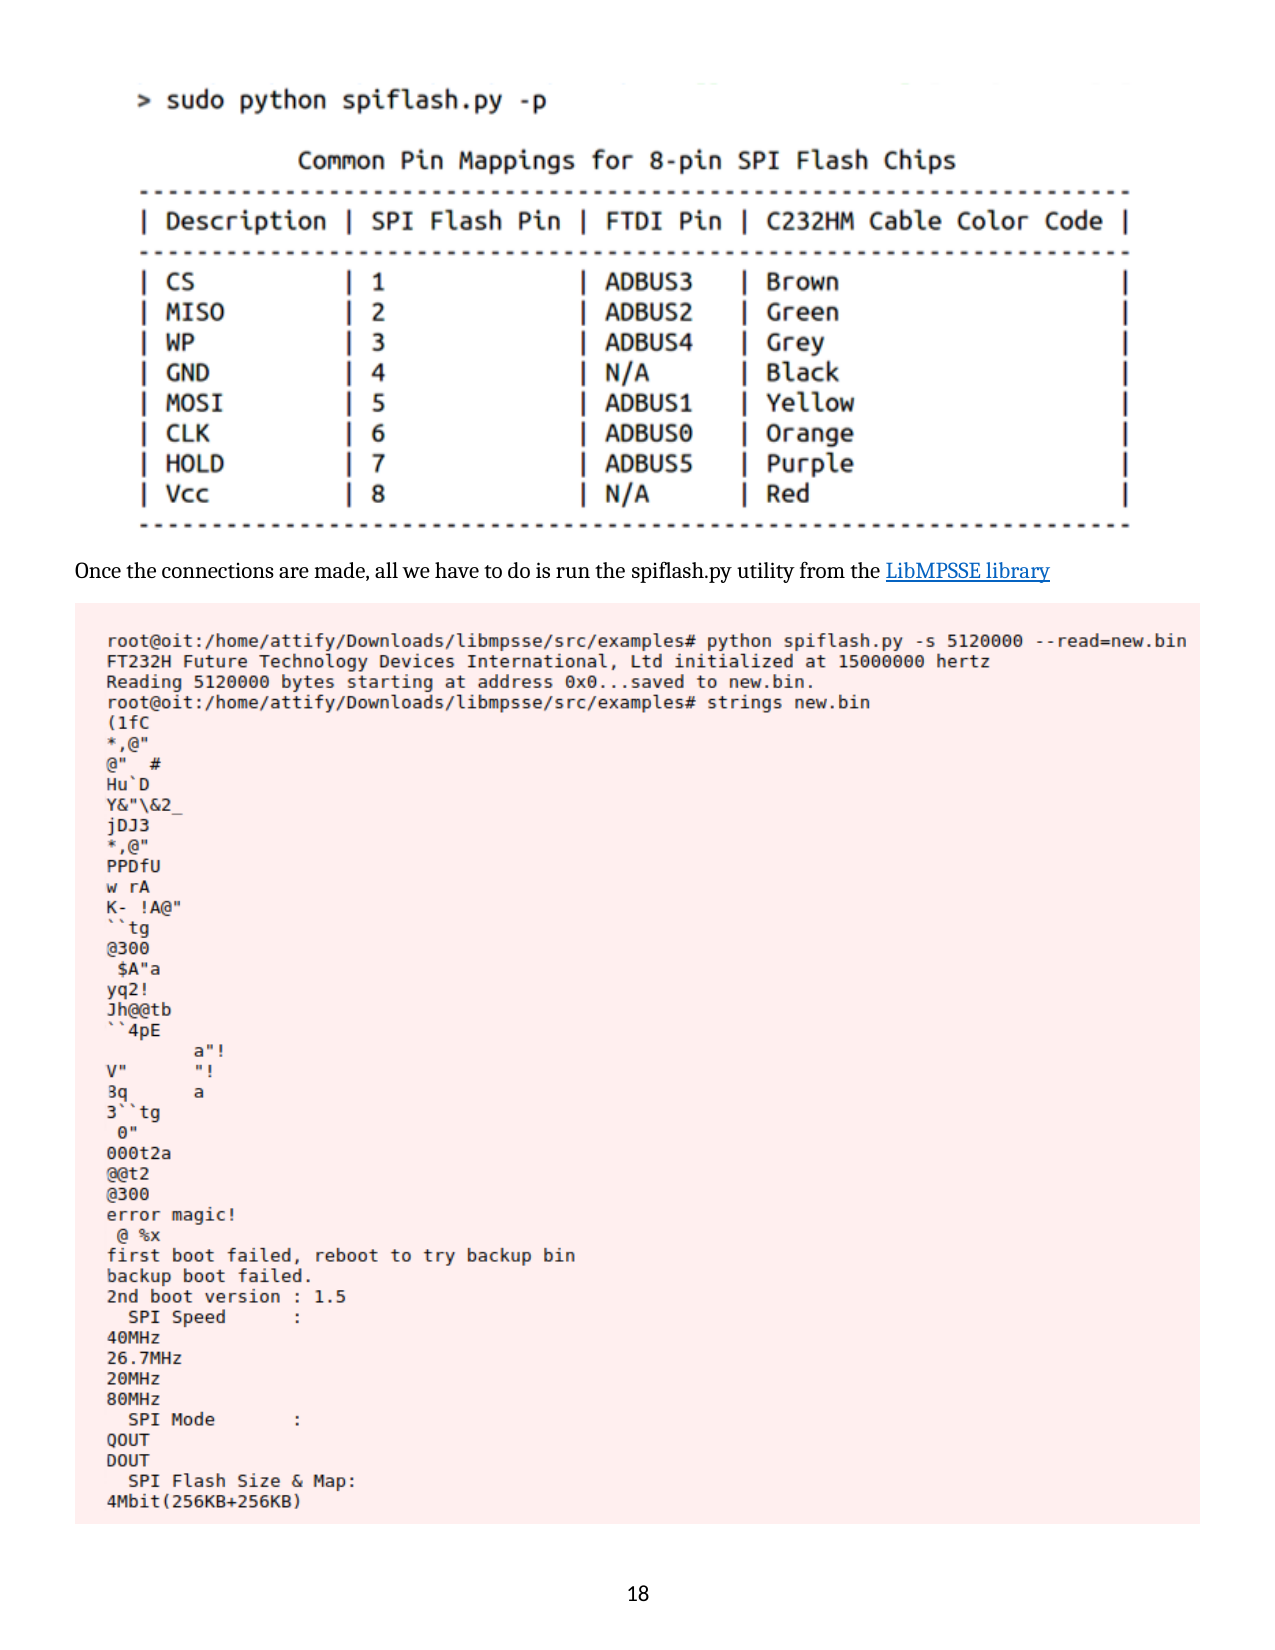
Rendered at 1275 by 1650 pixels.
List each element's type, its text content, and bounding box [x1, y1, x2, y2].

picture [125, 75, 1150, 539]
text Once the connections are made, all we have to do is run the spiflash.py utility from the LibMPSSE library [75, 558, 1200, 584]
picture [75, 603, 1200, 1524]
